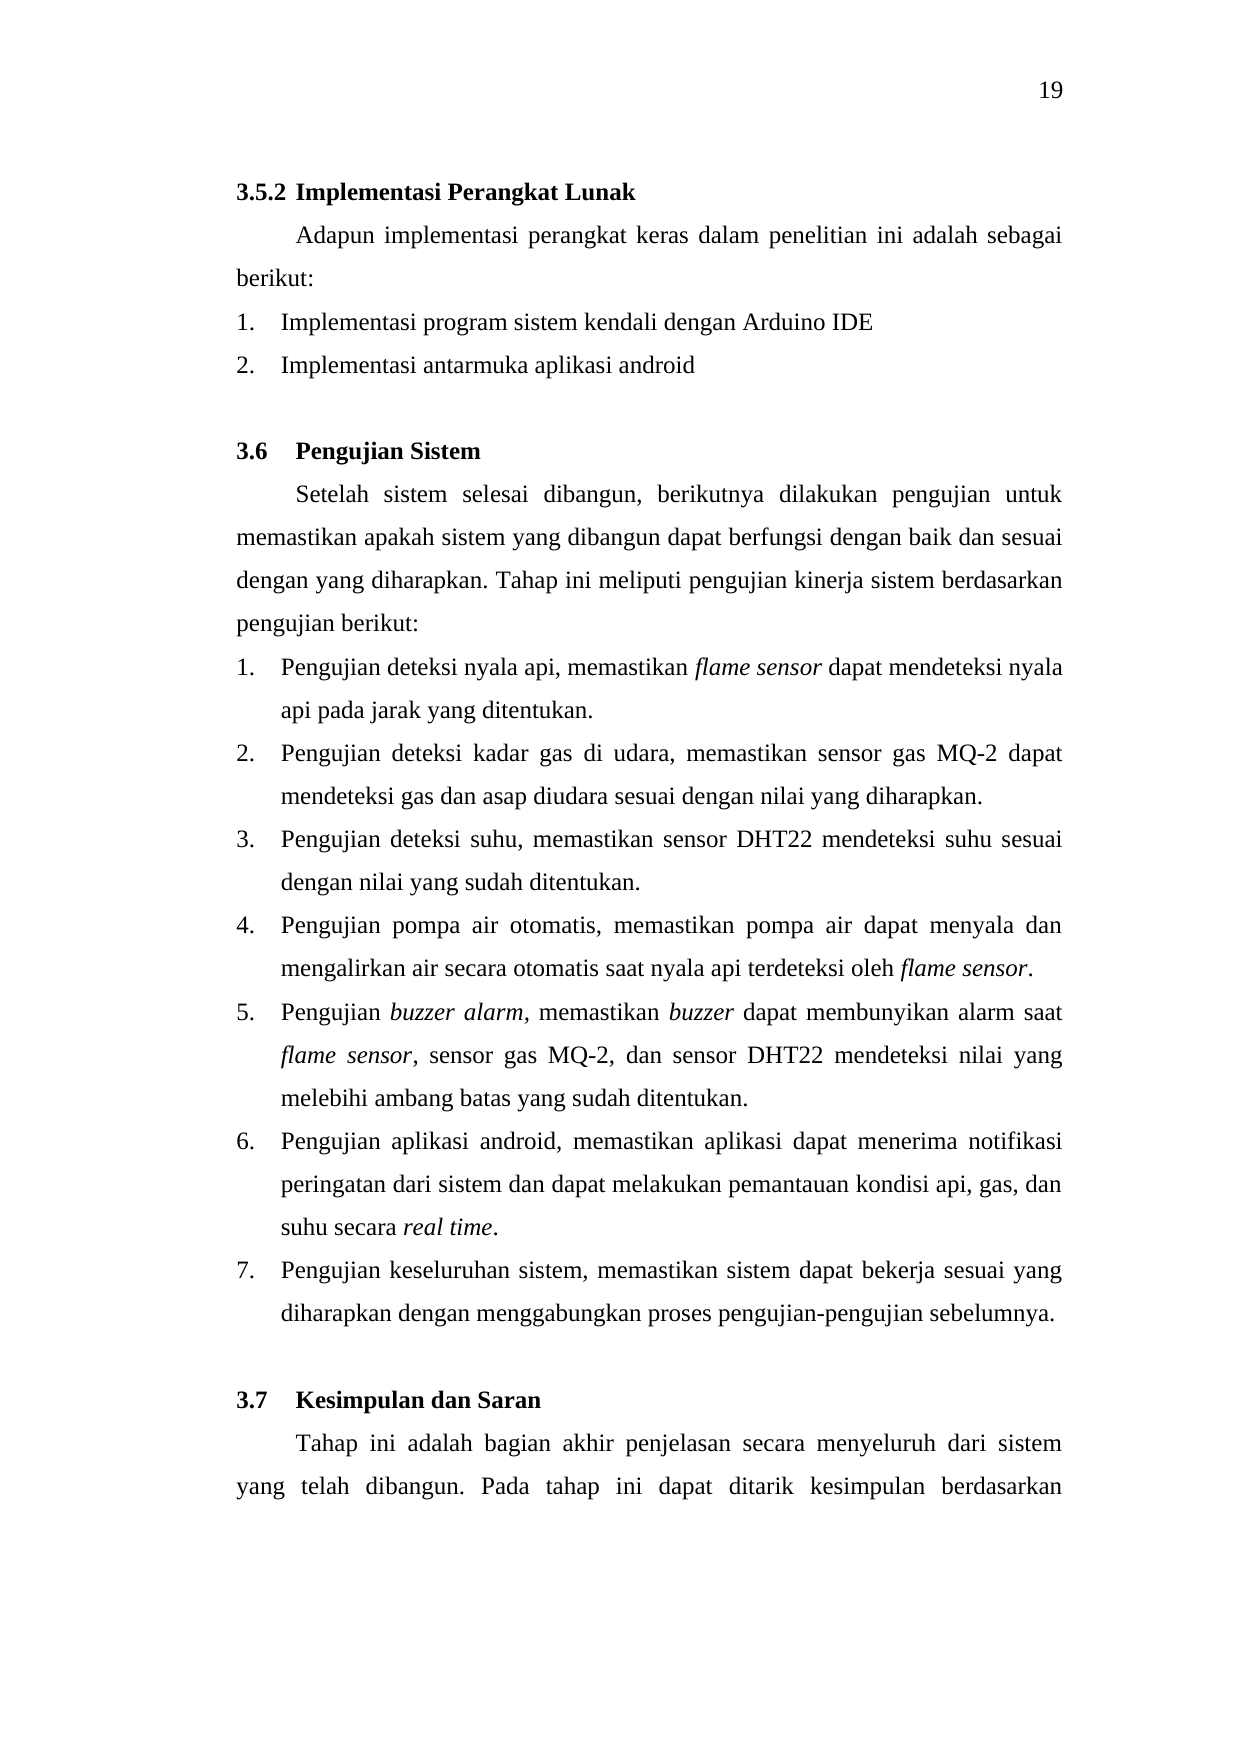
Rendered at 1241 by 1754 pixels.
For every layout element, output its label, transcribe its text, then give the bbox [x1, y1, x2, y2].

text Setelah sistem selesai dibangun, berikutnya dilakukan pengujian untuk memastikan apakah sistem yang dibangun dapat berfungsi dengan baik dan sesuai dengan yang diharapkan. Tahap ini meliputi pengujian kinerja sistem berdasarkan pengujian berikut: [236, 479, 1063, 637]
list Pengujian deteksi nyala api, memastikan flame sensor dapat mendeteksi nyala api pada jarak yang ditentukan. [236, 652, 1063, 723]
subtitle Implementasi Perangkat Lunak [236, 177, 1063, 206]
list Implementasi program sistem kendali dengan Arduino IDE [236, 307, 1063, 335]
list Pengujian deteksi kadar gas di udara, memastikan sensor gas MQ-2 dapat mendeteksi gas dan asap diudara sesuai dengan nilai yang diharapkan. [236, 738, 1063, 810]
list Pengujian aplikasi android, memastikan aplikasi dapat menerima notifikasi peringatan dari sistem dan dapat melakukan pemantauan kondisi api, gas, dan suhu secara real time. [236, 1126, 1063, 1241]
text Pengujian Sistem [236, 436, 1063, 465]
list Implementasi antarmuka aplikasi android [236, 350, 1063, 378]
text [236, 1428, 1063, 1500]
text Kesimpulan dan Saran [236, 1385, 1063, 1413]
list Pengujian pompa air otomatis, memastikan pompa air dapat menyala dan mengalirkan air secara otomatis saat nyala api terdeteksi oleh flame sensor. [236, 910, 1063, 982]
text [236, 220, 1063, 292]
list Pengujian buzzer alarm, memastikan buzzer dapat membunyikan alarm saat flame sensor, sensor gas MQ-2, dan sensor DHT22 mendeteksi nilai yang melebihi ambang batas yang sudah ditentukan. [236, 997, 1063, 1112]
list Pengujian keseluruhan sistem, memastikan sistem dapat bekerja sesuai yang diharapkan dengan menggabungkan proses pengujian-pengujian sebelumnya. [236, 1255, 1063, 1327]
list Pengujian deteksi suhu, memastikan sensor DHT22 mendeteksi suhu sesuai dengan nilai yang sudah ditentukan. [236, 824, 1063, 896]
